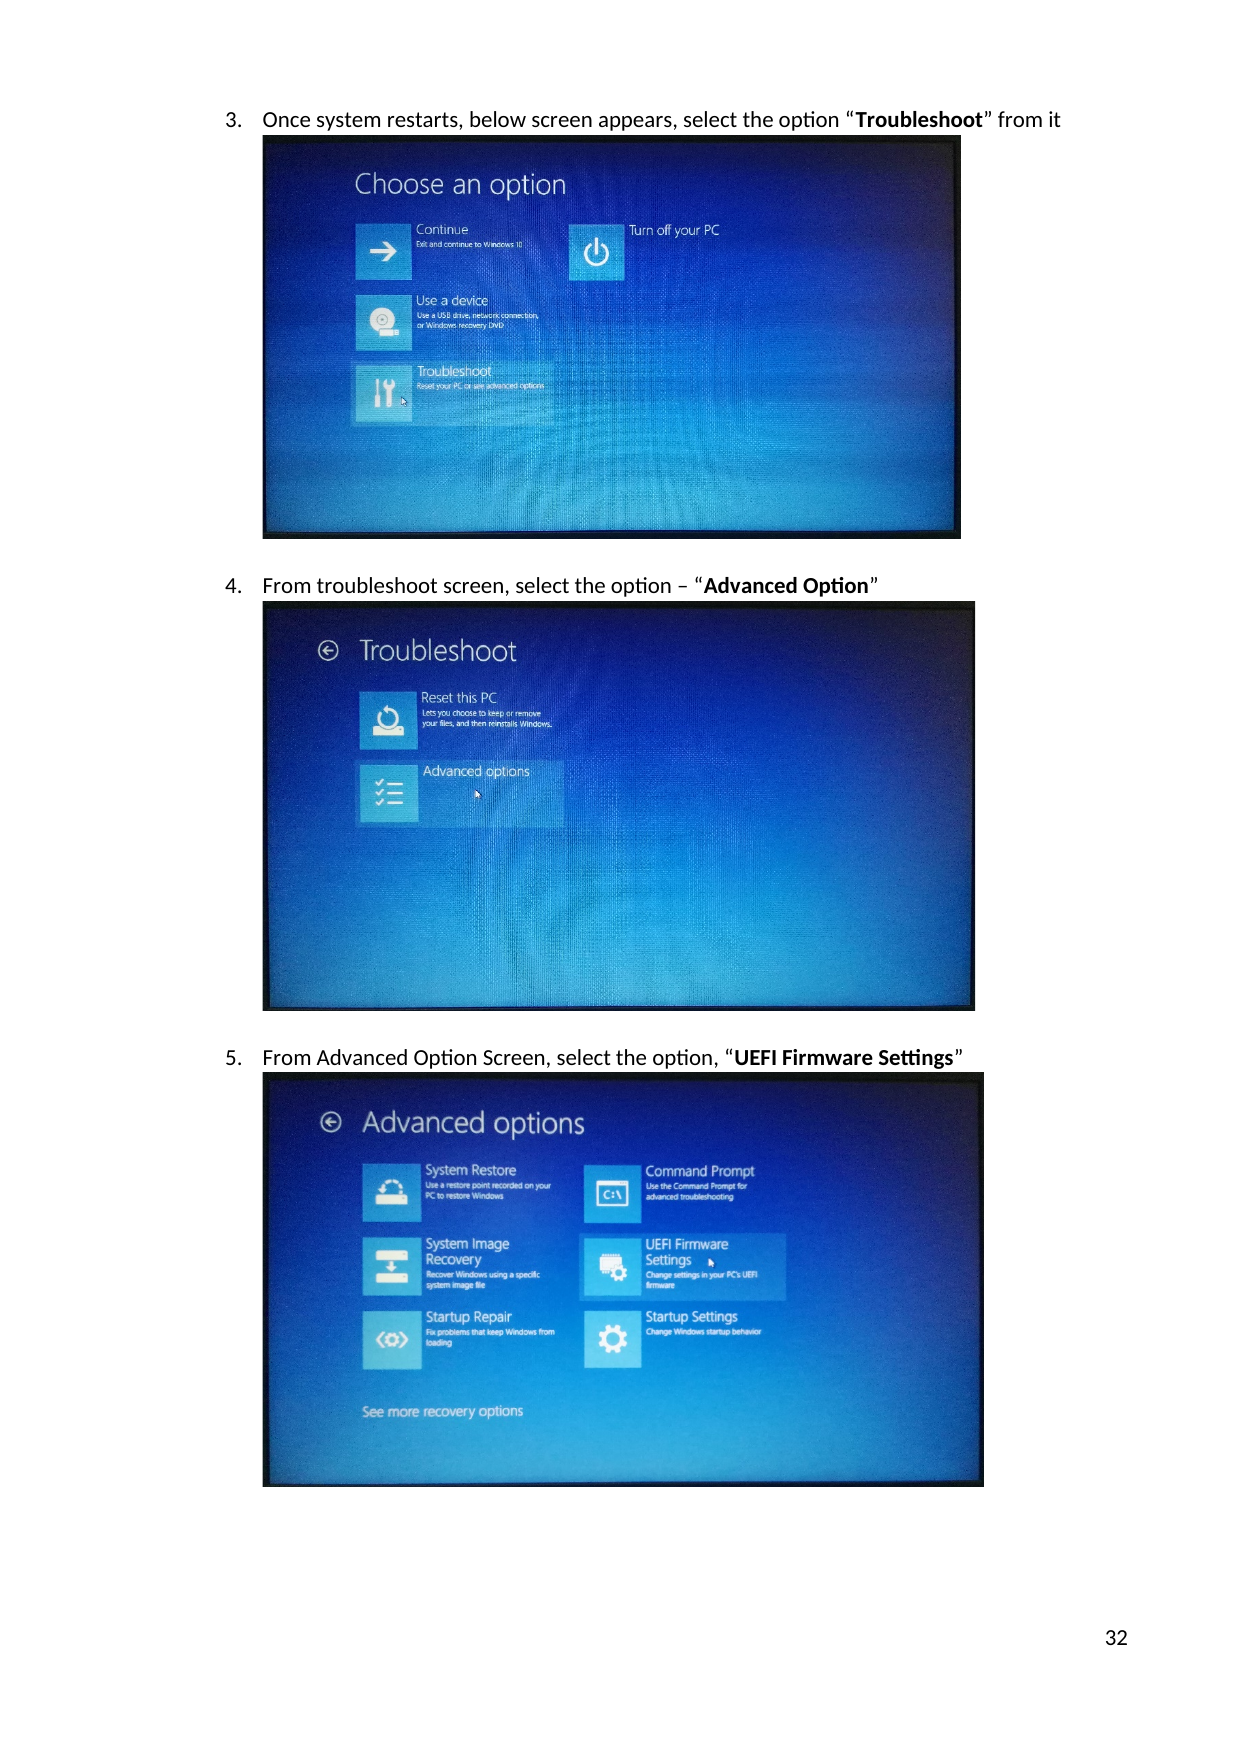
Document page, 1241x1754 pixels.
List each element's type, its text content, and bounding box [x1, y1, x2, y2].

picture [262, 135, 961, 539]
picture [262, 1072, 984, 1487]
picture [262, 601, 976, 1011]
